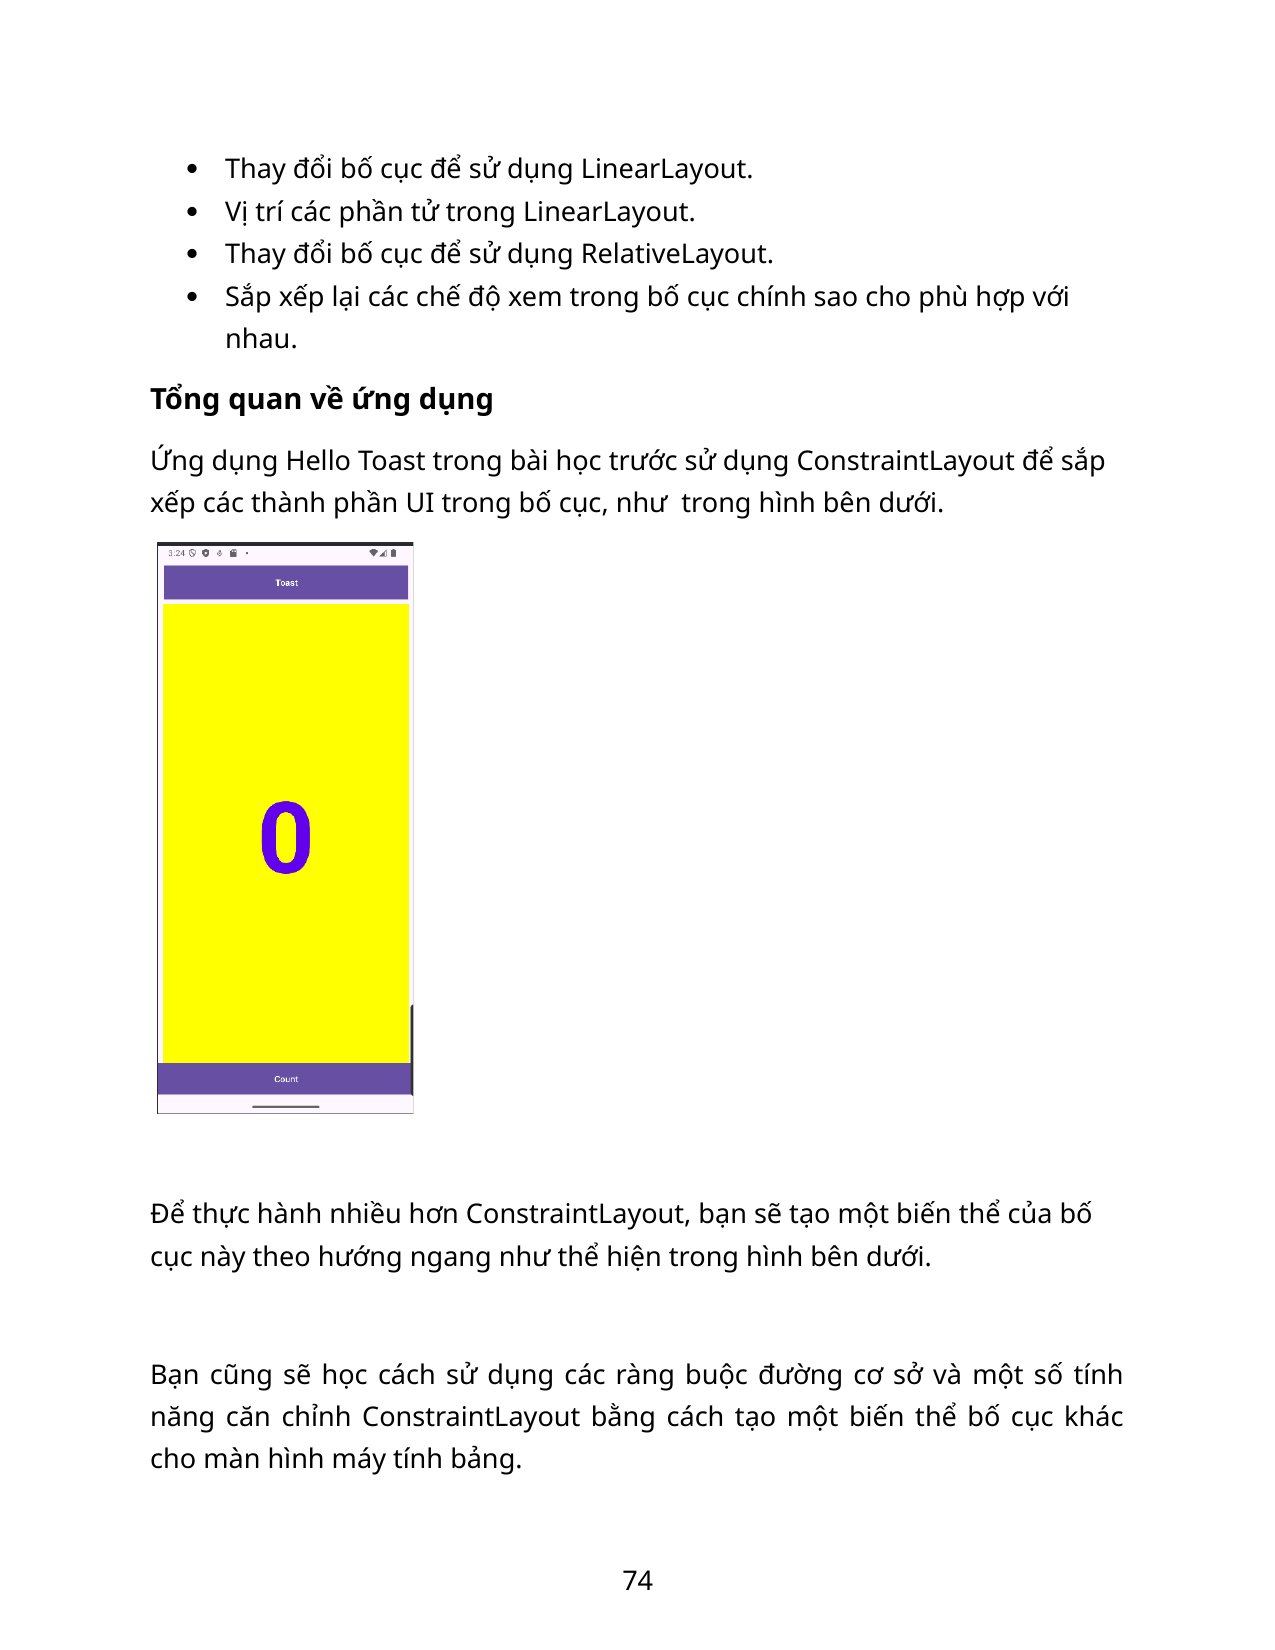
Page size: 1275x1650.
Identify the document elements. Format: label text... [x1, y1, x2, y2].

text Để thực hành nhiều hơn ConstraintLayout, bạn sẽ tạo một biến thể của bố cục này theo hướng ngang như thể hiện trong hình bên dưới. [150, 1194, 1125, 1274]
list Vị trí các phần tử trong LinearLayout. [187, 192, 1125, 229]
text Ứng dụng Hello Toast trong bài học trước sử dụng ConstraintLayout để sắp xếp các thành phần UI trong bố cục, như trong hình bên dưới. [150, 441, 1125, 520]
list Thay đổi bố cục để sử dụng RelativeLayout. [187, 235, 1125, 272]
text Bạn cũng sẽ học cách sử dụng các ràng buộc đường cơ sở và một số tính năng căn chỉnh ConstraintLayout bằng cách tạo một biến thể bố cục khác cho màn hình máy tính bảng. [150, 1355, 1125, 1477]
text Tổng quan về ứng dụng [150, 379, 1125, 418]
list Thay đổi bố cục để sử dụng LinearLayout. [187, 150, 1125, 187]
picture [157, 542, 414, 1114]
list Sắp xếp lại các chế độ xem trong bố cục chính sao cho phù hợp với nhau. [187, 277, 1125, 356]
